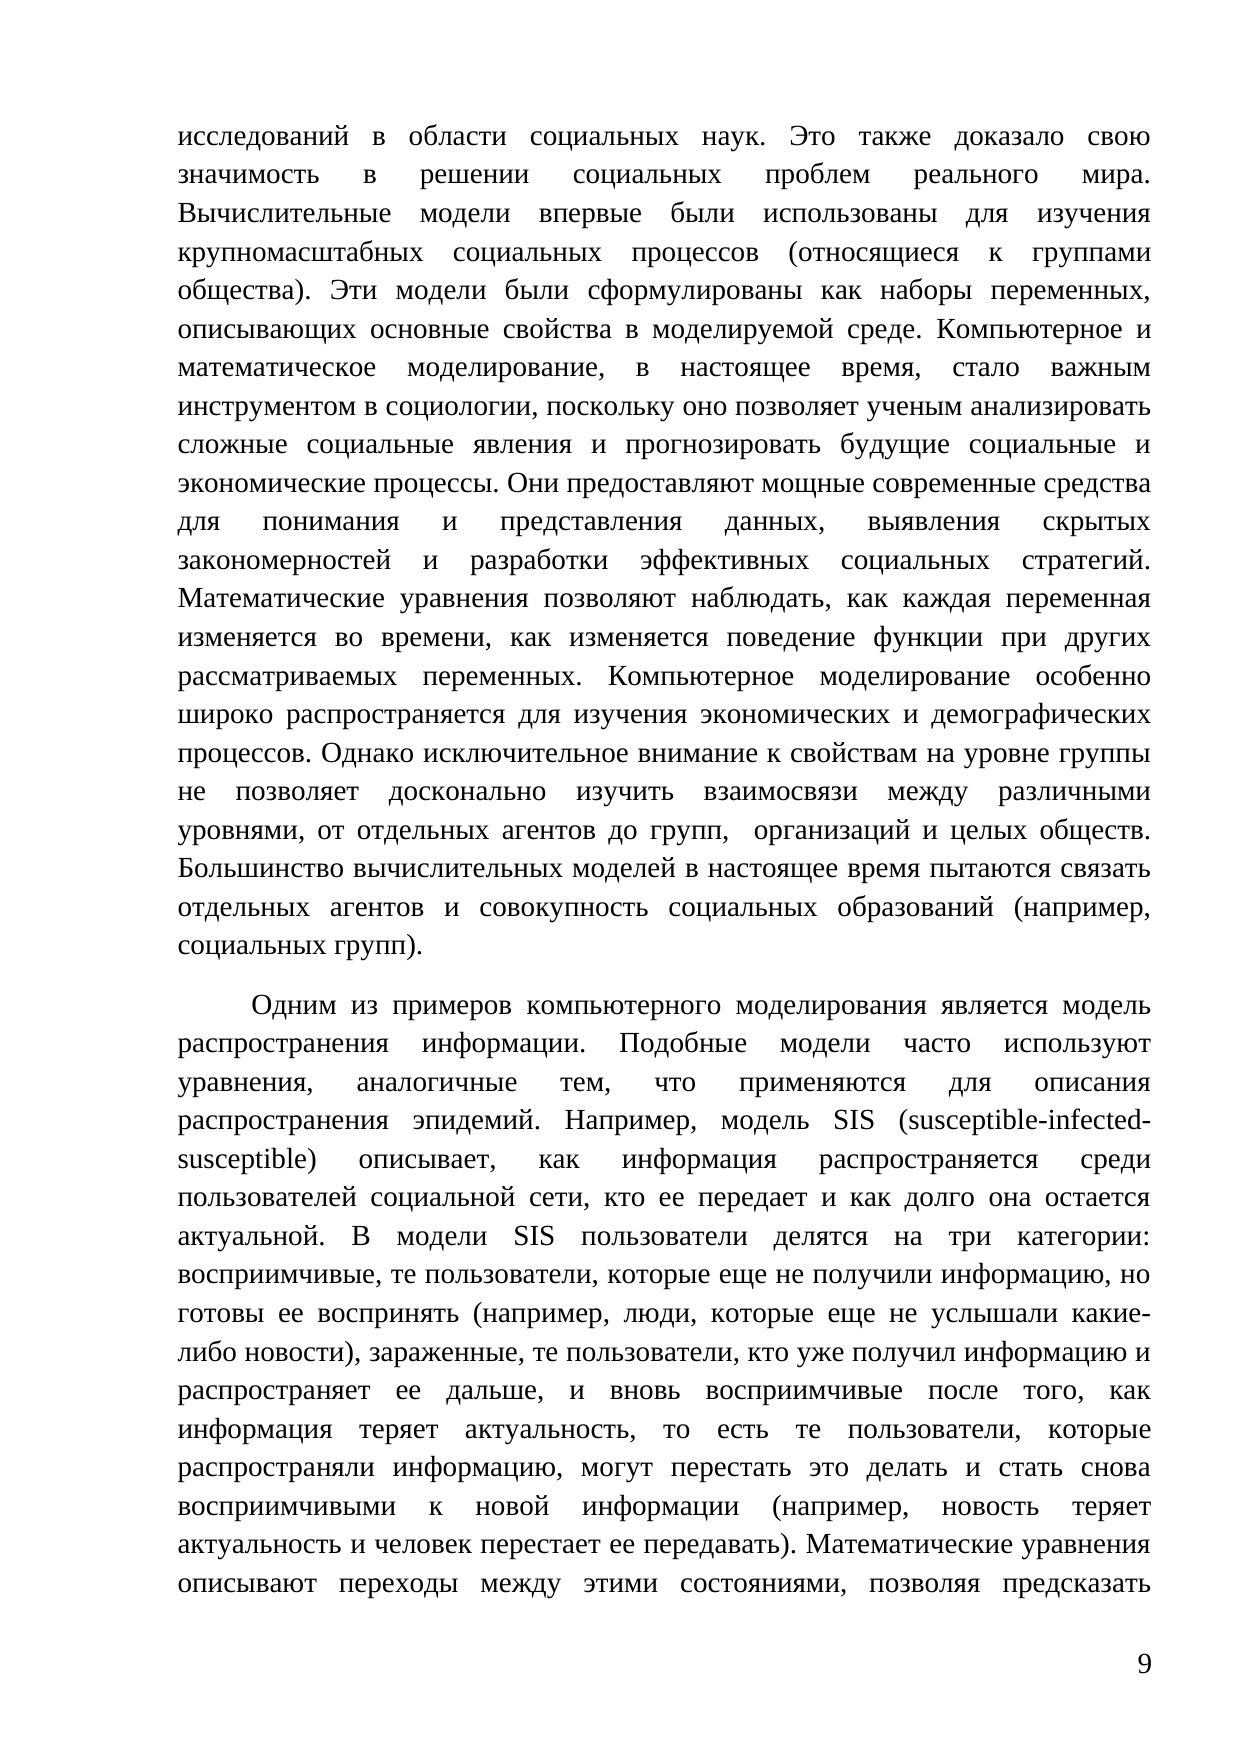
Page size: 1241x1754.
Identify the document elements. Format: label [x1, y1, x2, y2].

text [177, 987, 1152, 1598]
text [177, 118, 1152, 961]
